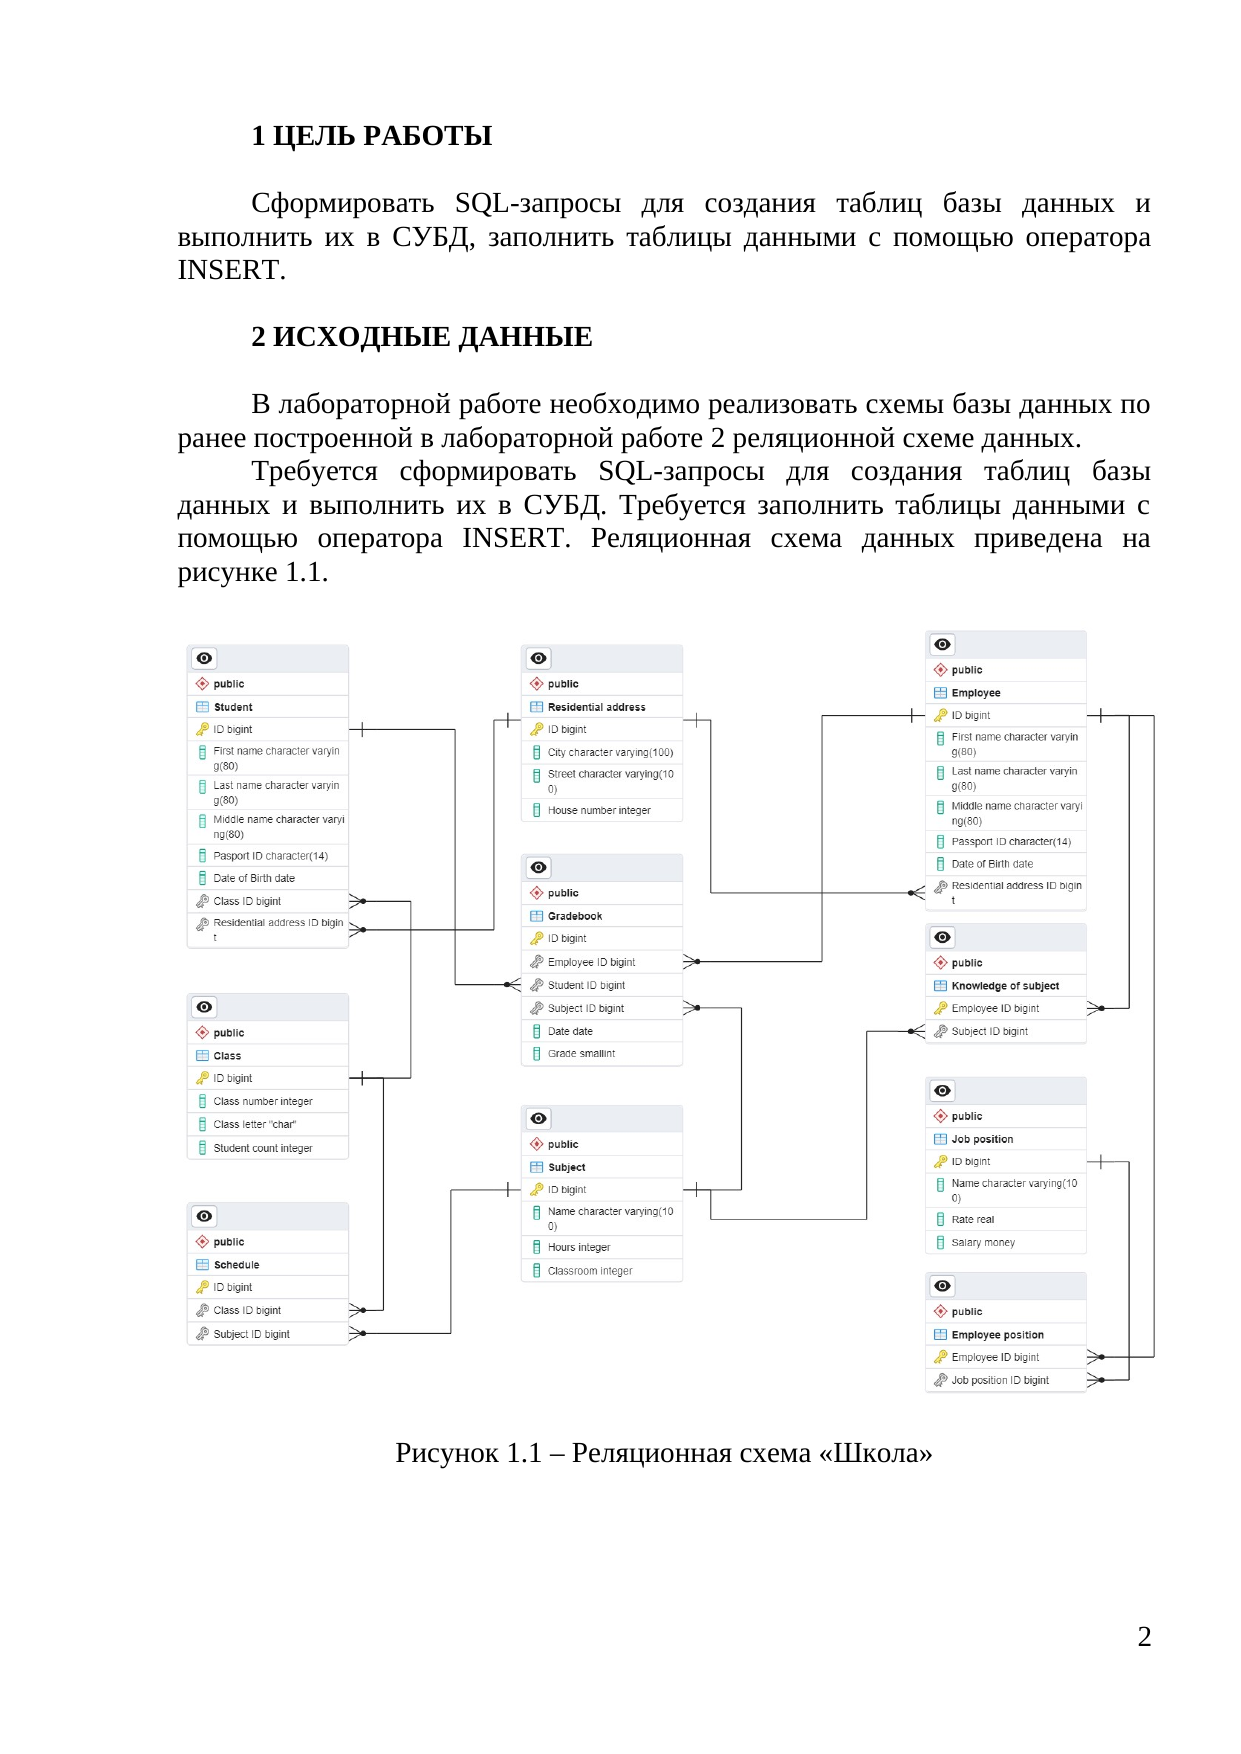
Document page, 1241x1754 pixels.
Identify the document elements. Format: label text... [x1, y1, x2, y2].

text В лабораторной работе необходимо реализовать схемы базы данных по ранее построенной в лабораторной работе 2 реляционной схеме данных. [177, 386, 1152, 453]
text 2 ИСХОДНЫЕ ДАННЫЕ [177, 319, 1152, 353]
text Требуется сформировать SQL-запросы для создания таблиц базы данных и выполнить их в СУБД. Требуется заполнить таблицы данными с помощью оператора INSERT. Реляционная схема данных приведена на рисунке 1.1. [177, 453, 1152, 588]
text Рисунок 1.1 – Реляционная схема «Школа» [177, 1435, 1152, 1468]
text 1 ЦЕЛЬ РАБОТЫ [177, 118, 1152, 152]
text Сформировать SQL-запросы для создания таблиц базы данных и выполнить их в СУБД, заполнить таблицы данными с помощью оператора INSERT. [177, 185, 1152, 286]
picture [177, 621, 1163, 1402]
